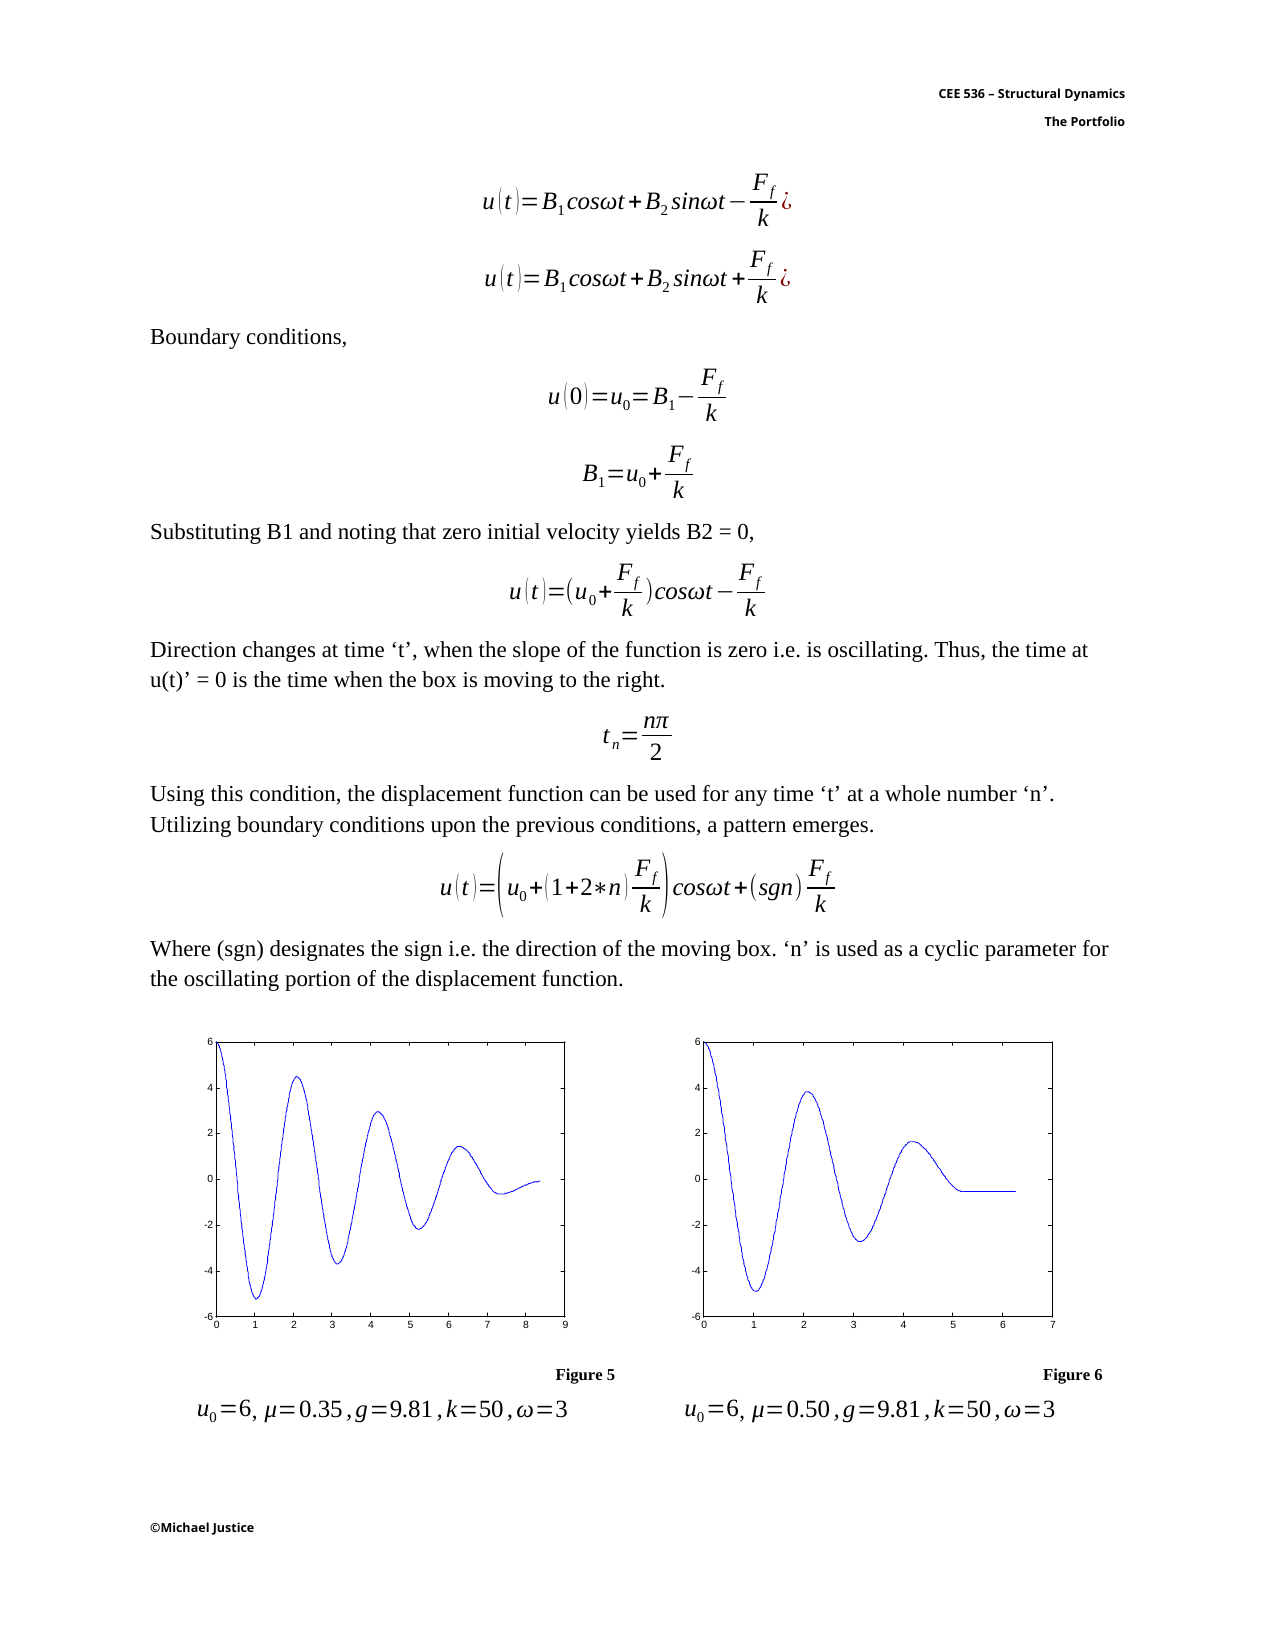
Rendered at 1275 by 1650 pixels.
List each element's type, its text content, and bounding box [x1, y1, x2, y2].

table_cell , [626, 1384, 1114, 1440]
table_header [139, 1006, 626, 1354]
table_cell Figure 5 [139, 1354, 626, 1384]
text Substituting B1 and noting that zero initial velocity yields B2 = 0, [150, 518, 1125, 544]
table_cell , [139, 1384, 626, 1440]
text Boundary conditions, [150, 323, 1125, 349]
text Direction changes at time ‘t’, when the slope of the function is zero i.e. is oscillating. Thus, the time at u(t)’ = 0 is the time when the box is moving to the right. [150, 636, 1125, 693]
text Using this condition, the displacement function can be used for any time ‘t’ at a whole number ‘n’. Utilizing boundary conditions upon the previous conditions, a pattern emerges. [150, 781, 1125, 837]
text Where (sgn) designates the sign i.e. the direction of the moving box. ‘n’ is used as a cyclic parameter for the oscillating portion of the displacement function. [150, 935, 1125, 992]
table_cell Figure 6 [626, 1354, 1114, 1384]
table_header [626, 1006, 1114, 1354]
